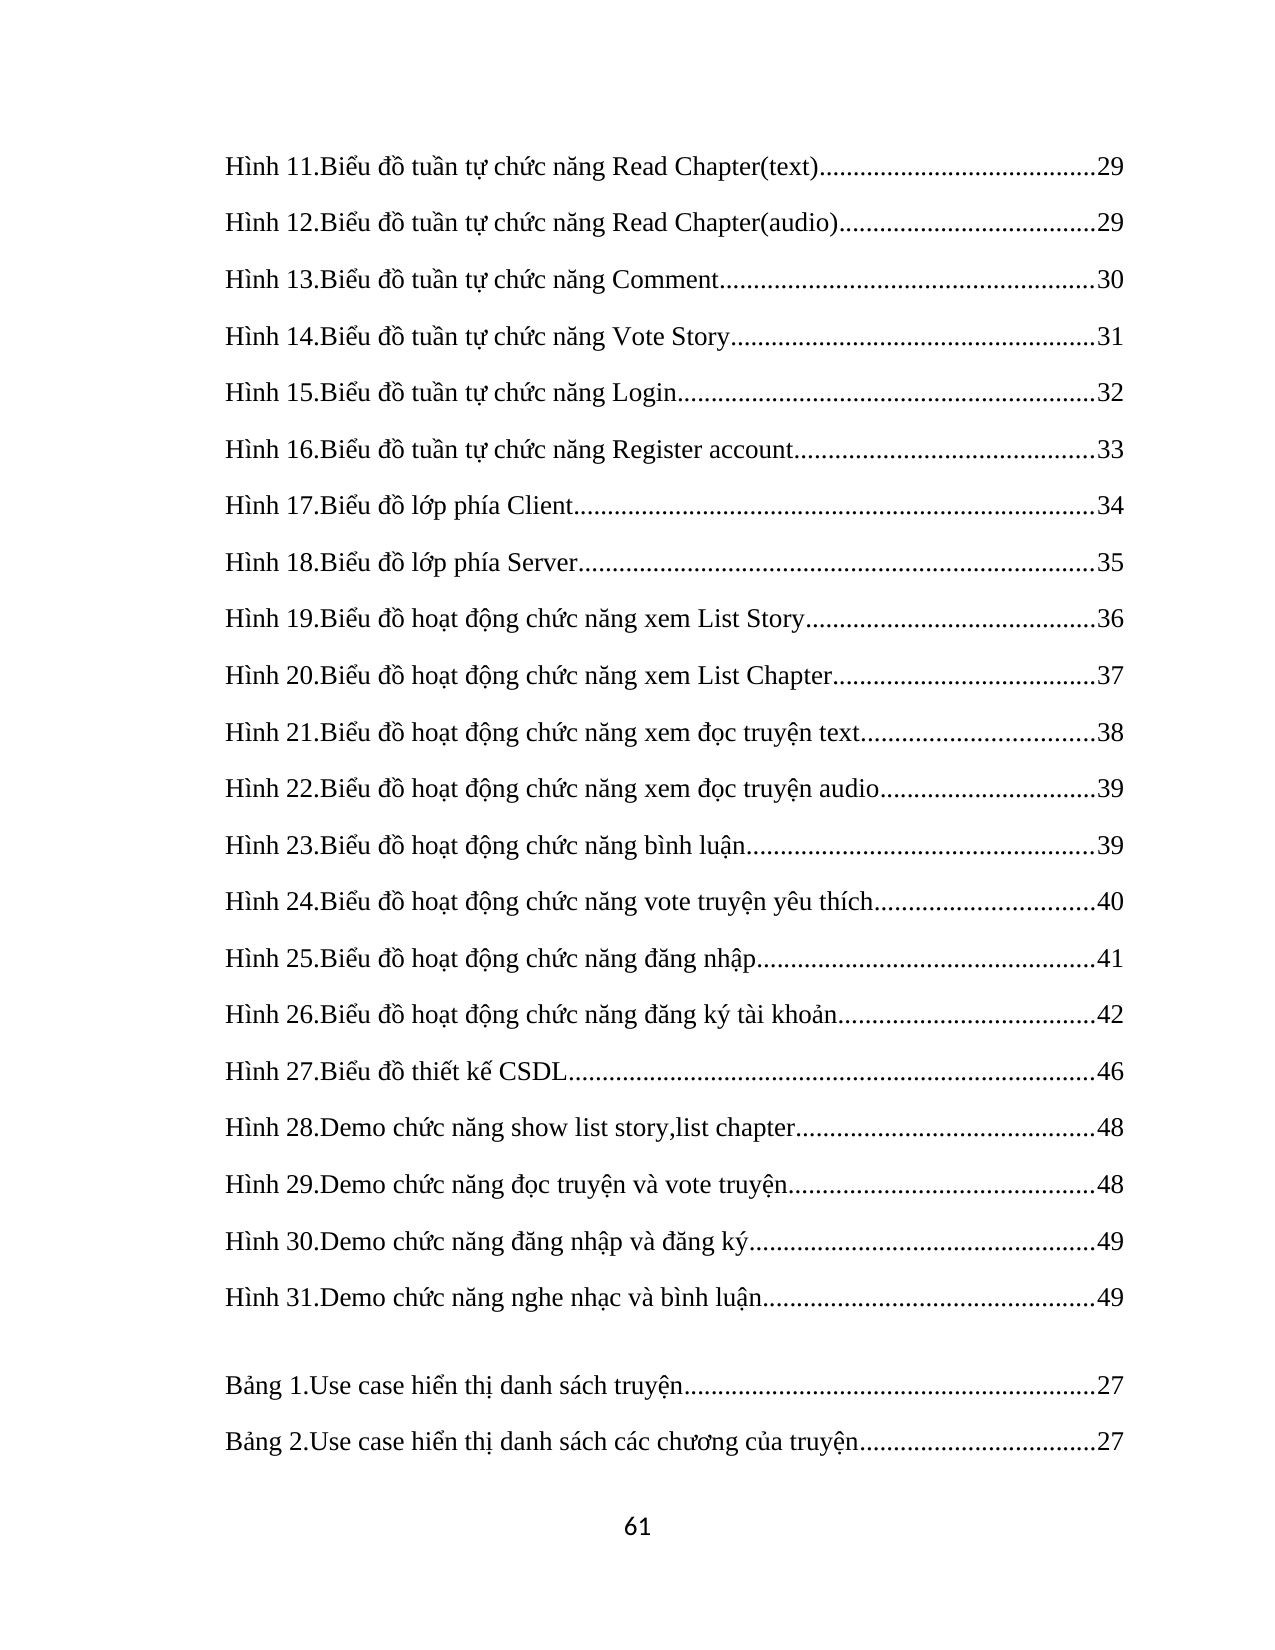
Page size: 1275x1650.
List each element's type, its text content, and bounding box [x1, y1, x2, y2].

text Hình 23.Biểu đồ hoạt động chức năng bình luận 39 [150, 829, 1125, 860]
text Hình 14.Biểu đồ tuần tự chức năng Vote Story 31 [150, 320, 1125, 351]
text Hình 17.Biểu đồ lớp phía Client 34 [150, 489, 1125, 521]
text Bảng 2.Use case hiển thị danh sách các chương của truyện 27 [150, 1426, 1125, 1457]
text Hình 21.Biểu đồ hoạt động chức năng xem đọc truyện text 38 [150, 716, 1125, 747]
text Hình 16.Biểu đồ tuần tự chức năng Register account 33 [150, 433, 1125, 464]
text Hình 19.Biểu đồ hoạt động chức năng xem List Story 36 [150, 602, 1125, 634]
text Hình 20.Biểu đồ hoạt động chức năng xem List Chapter 37 [150, 659, 1125, 690]
text Hình 12.Biểu đồ tuần tự chức năng Read Chapter(audio) 29 [150, 207, 1125, 238]
text Bảng 1.Use case hiển thị danh sách truyện 27 [150, 1369, 1125, 1400]
text Hình 25.Biểu đồ hoạt động chức năng đăng nhập 41 [150, 942, 1125, 973]
text Hình 27.Biểu đồ thiết kế CSDL 46 [150, 1055, 1125, 1086]
text Hình 24.Biểu đồ hoạt động chức năng vote truyện yêu thích 40 [150, 885, 1125, 916]
text Hình 13.Biểu đồ tuần tự chức năng Comment 30 [150, 263, 1125, 294]
text Hình 22.Biểu đồ hoạt động chức năng xem đọc truyện audio 39 [150, 772, 1125, 803]
text Hình 28.Demo chức năng show list story,list chapter 48 [150, 1112, 1125, 1143]
text Hình 29.Demo chức năng đọc truyện và vote truyện 48 [150, 1168, 1125, 1199]
text Hình 15.Biểu đồ tuần tự chức năng Login 32 [150, 376, 1125, 407]
text Hình 30.Demo chức năng đăng nhập và đăng ký 49 [150, 1225, 1125, 1256]
text Hình 26.Biểu đồ hoạt động chức năng đăng ký tài khoản 42 [150, 998, 1125, 1029]
text Hình 31.Demo chức năng nghe nhạc và bình luận 49 [150, 1281, 1125, 1312]
text Hình 11.Biểu đồ tuần tự chức năng Read Chapter(text) 29 [150, 150, 1125, 181]
text Hình 18.Biểu đồ lớp phía Server 35 [150, 546, 1125, 577]
